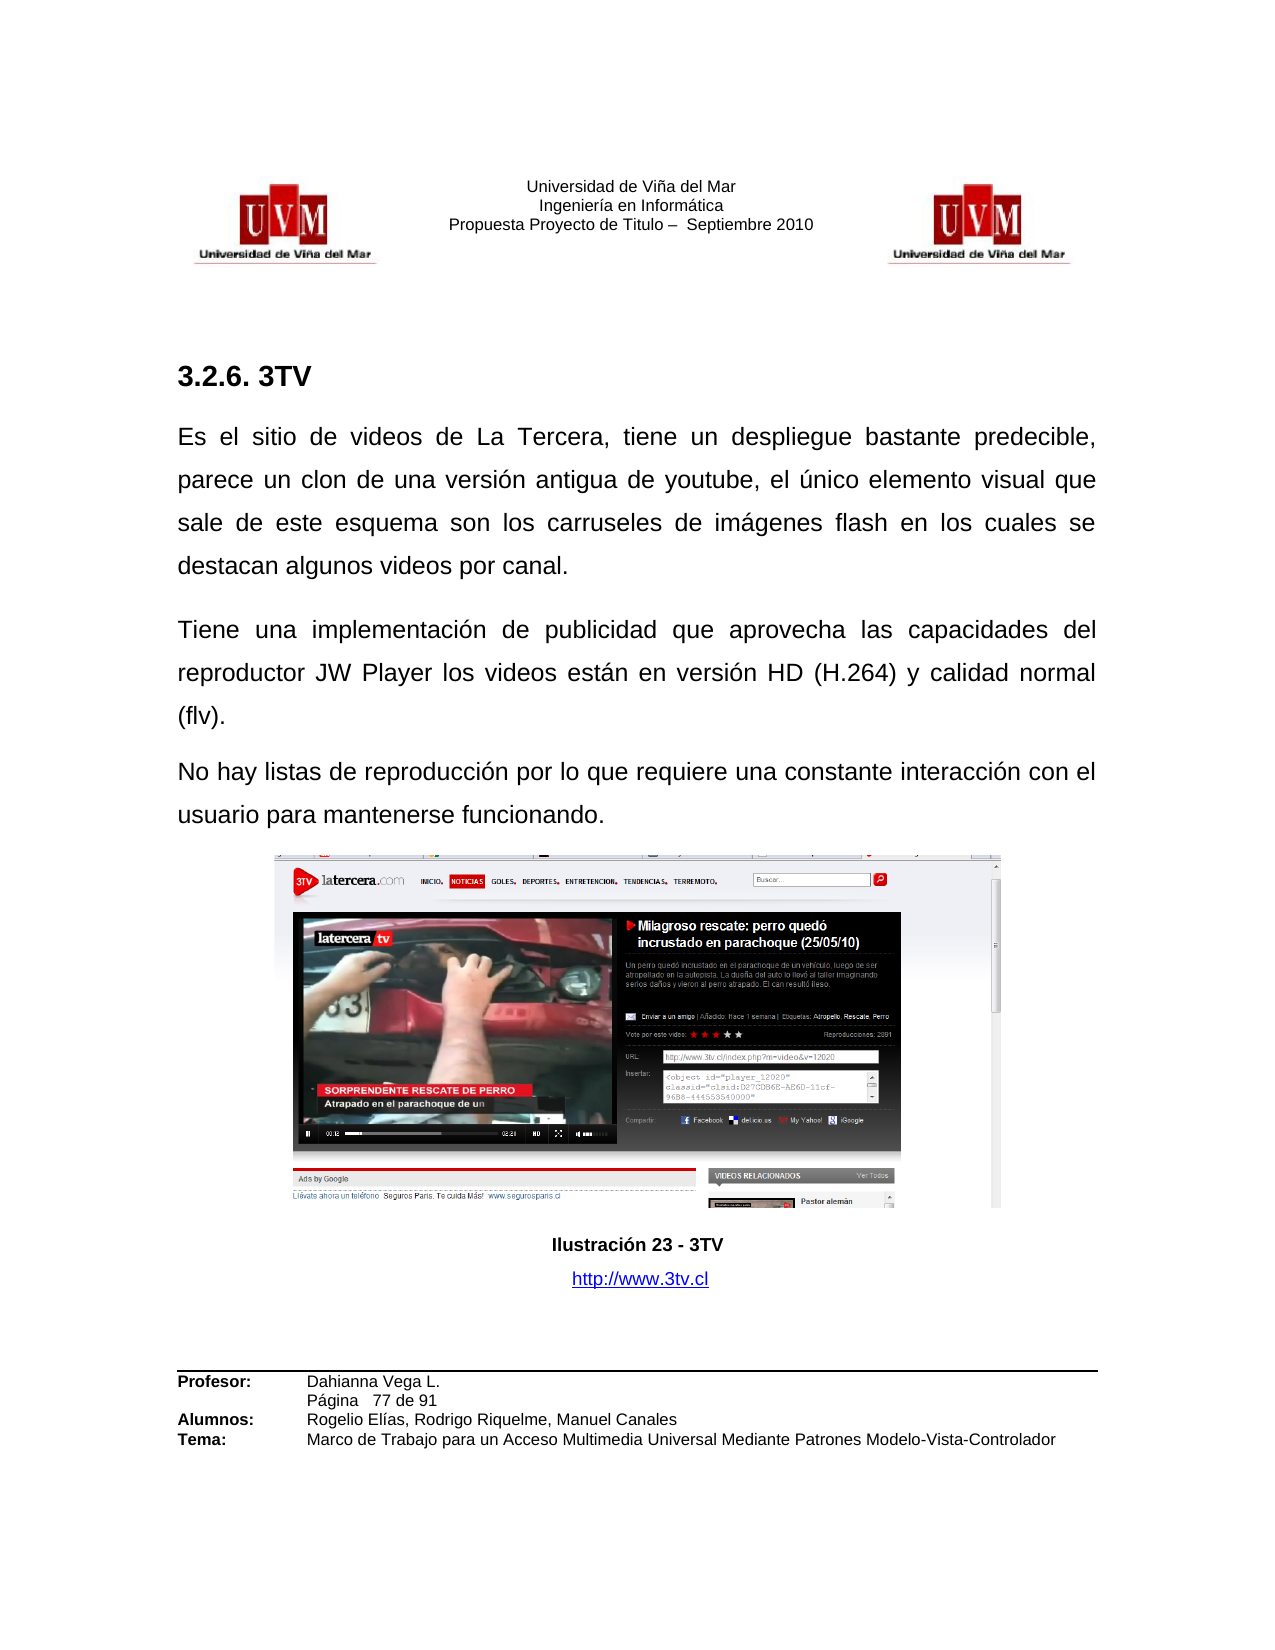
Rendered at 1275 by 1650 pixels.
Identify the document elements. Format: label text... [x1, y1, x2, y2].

text Ilustración 23 - 3TV [177, 1234, 1098, 1256]
text http://www.3tv.cl [177, 1268, 1098, 1290]
picture [274, 855, 1001, 1208]
text No hay listas de reproducción por lo que requiere una constante interacción con el usuario para mantenerse funcionando. [177, 757, 1098, 829]
text Tiene una implementación de publicidad que aprovecha las capacidades del reproductor JW Player los videos están en versión HD (H.264) y calidad normal (flv). [177, 615, 1098, 730]
picture [871, 176, 1084, 267]
text Es el sitio de videos de La Tercera, tiene un despliegue bastante predecible, parece un clon de una versión antigua de youtube, el único elemento visual que sale de este esquema son los carruseles de imágenes flash en los cuales se destacan algunos videos por canal. [177, 422, 1098, 580]
subtitle 3.2.6. 3TV [177, 359, 1098, 392]
picture [177, 176, 390, 267]
